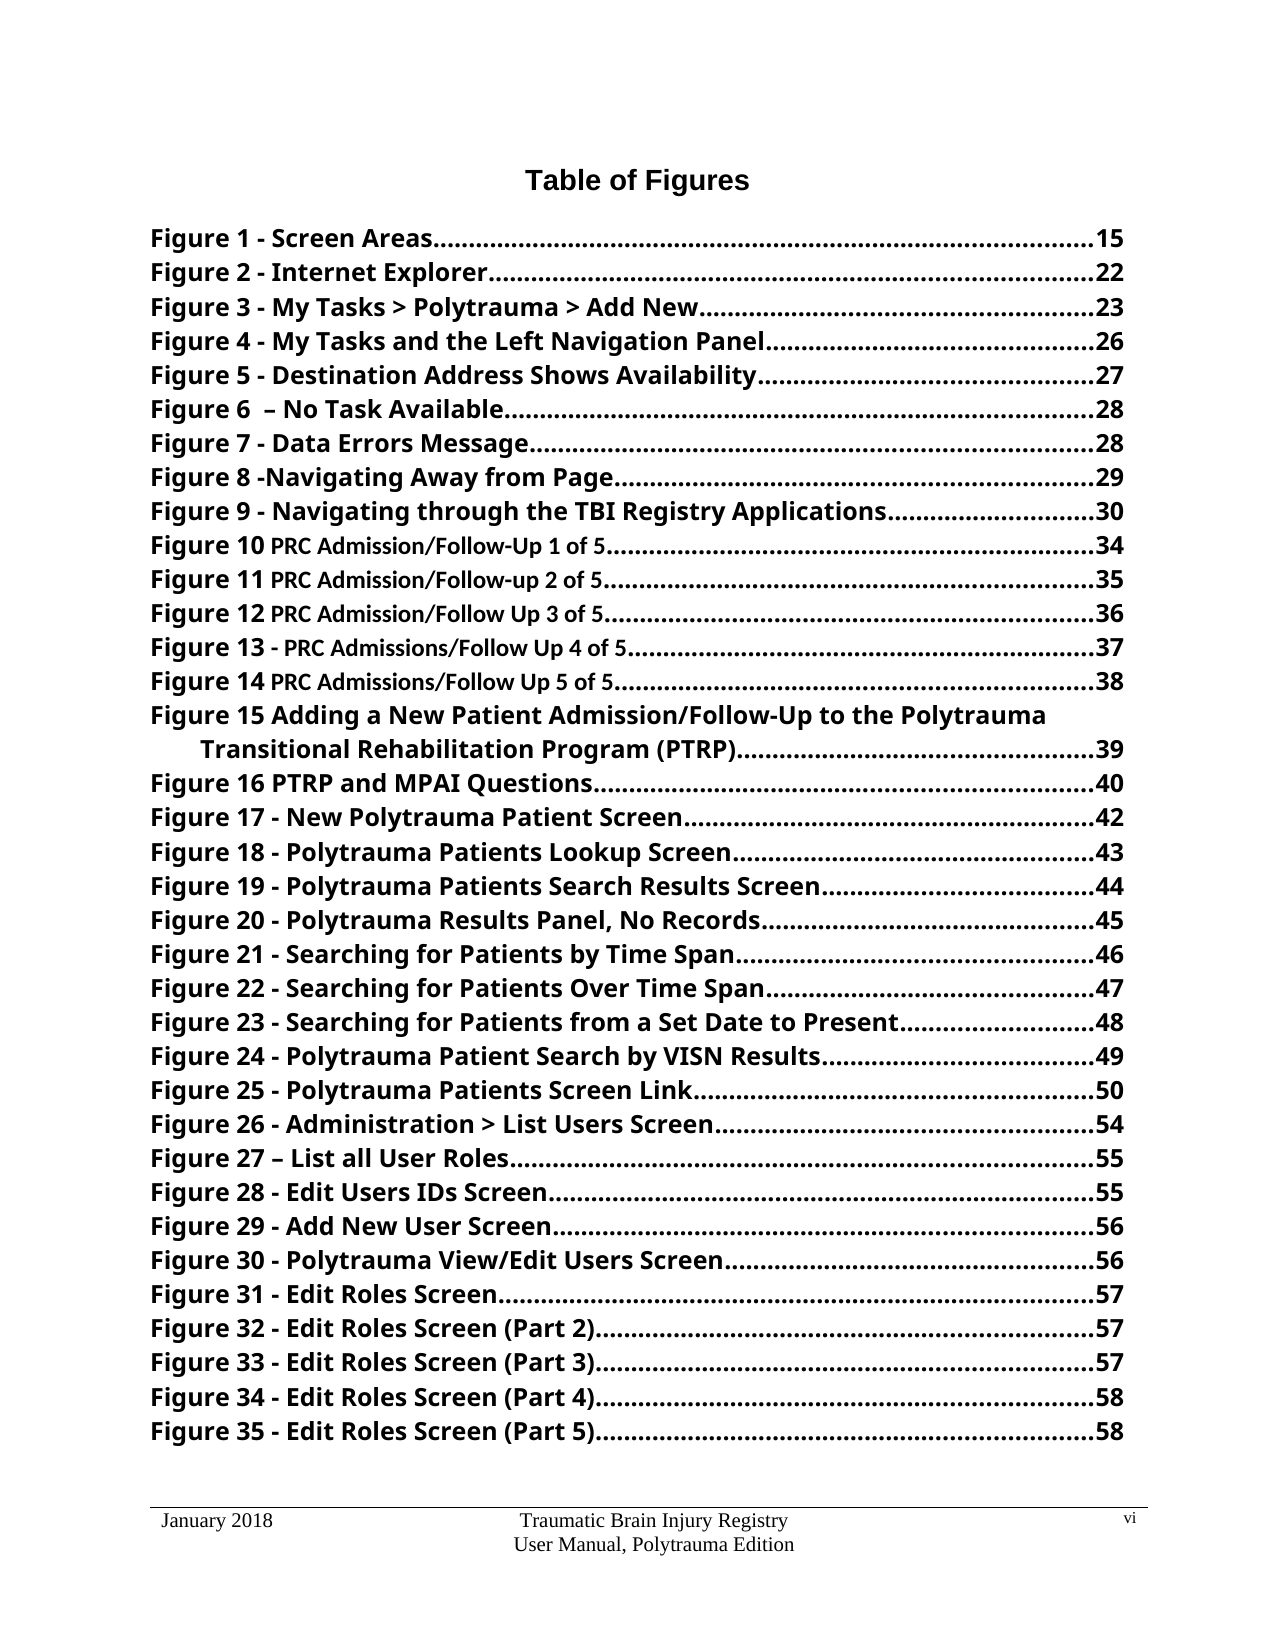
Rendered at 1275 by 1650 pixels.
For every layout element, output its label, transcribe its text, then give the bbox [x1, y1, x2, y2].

text Figure 14 PRC Admissions/Follow Up 5 of 5 38 [150, 664, 1125, 698]
text Figure 11 PRC Admission/Follow-up 2 of 5 35 [150, 562, 1125, 596]
text Figure 18 - Polytrauma Patients Lookup Screen 43 [150, 834, 1125, 868]
text Figure 15 Adding a New Patient Admission/Follow-Up to the Polytrauma Transitional Rehabilitation Program (PTRP) 39 [150, 698, 1125, 766]
text Figure 32 - Edit Roles Screen (Part 2) 57 [150, 1311, 1125, 1345]
text Figure 12 PRC Admission/Follow Up 3 of 5 36 [150, 596, 1125, 630]
text Figure 20 - Polytrauma Results Panel, No Records 45 [150, 902, 1125, 936]
text Figure 34 - Edit Roles Screen (Part 4) 58 [150, 1379, 1125, 1413]
text Figure 22 - Searching for Patients Over Time Span 47 [150, 970, 1125, 1004]
text Figure 31 - Edit Roles Screen 57 [150, 1277, 1125, 1311]
text Figure 7 - Data Errors Message 28 [150, 425, 1125, 459]
text Figure 23 - Searching for Patients from a Set Date to Present 48 [150, 1004, 1125, 1038]
text Figure 5 - Destination Address Shows Availability 27 [150, 357, 1125, 391]
text Figure 6 – No Task Available 28 [150, 391, 1125, 425]
text Figure 2 - Internet Explorer 22 [150, 255, 1125, 289]
text Figure 29 - Add New User Screen 56 [150, 1209, 1125, 1243]
text Figure 3 - My Tasks > Polytrauma > Add New 23 [150, 289, 1125, 323]
text Figure 8 -Navigating Away from Page 29 [150, 459, 1125, 493]
text Figure 24 - Polytrauma Patient Search by VISN Results 49 [150, 1038, 1125, 1073]
text Figure 30 - Polytrauma View/Edit Users Screen 56 [150, 1243, 1125, 1277]
text Figure 16 PTRP and MPAI Questions 40 [150, 766, 1125, 800]
text Figure 19 - Polytrauma Patients Search Results Screen 44 [150, 868, 1125, 902]
text Figure 25 - Polytrauma Patients Screen Link 50 [150, 1073, 1125, 1107]
text Figure 27 – List all User Roles 55 [150, 1141, 1125, 1175]
text Figure 21 - Searching for Patients by Time Span 46 [150, 936, 1125, 970]
text Figure 17 - New Polytrauma Patient Screen 42 [150, 800, 1125, 834]
text Figure 4 - My Tasks and the Left Navigation Panel 26 [150, 323, 1125, 357]
text Figure 35 - Edit Roles Screen (Part 5) 58 [150, 1413, 1125, 1447]
text Figure 10 PRC Admission/Follow-Up 1 of 5 34 [150, 528, 1125, 562]
text Figure 28 - Edit Users IDs Screen 55 [150, 1175, 1125, 1209]
text Figure 13 - PRC Admissions/Follow Up 4 of 5 37 [150, 630, 1125, 664]
text Figure 33 - Edit Roles Screen (Part 3) 57 [150, 1345, 1125, 1379]
title Table of Figures [150, 162, 1125, 196]
text Figure 1 - Screen Areas 15 [150, 221, 1125, 255]
text Figure 26 - Administration > List Users Screen 54 [150, 1107, 1125, 1141]
text Figure 9 - Navigating through the TBI Registry Applications 30 [150, 493, 1125, 528]
